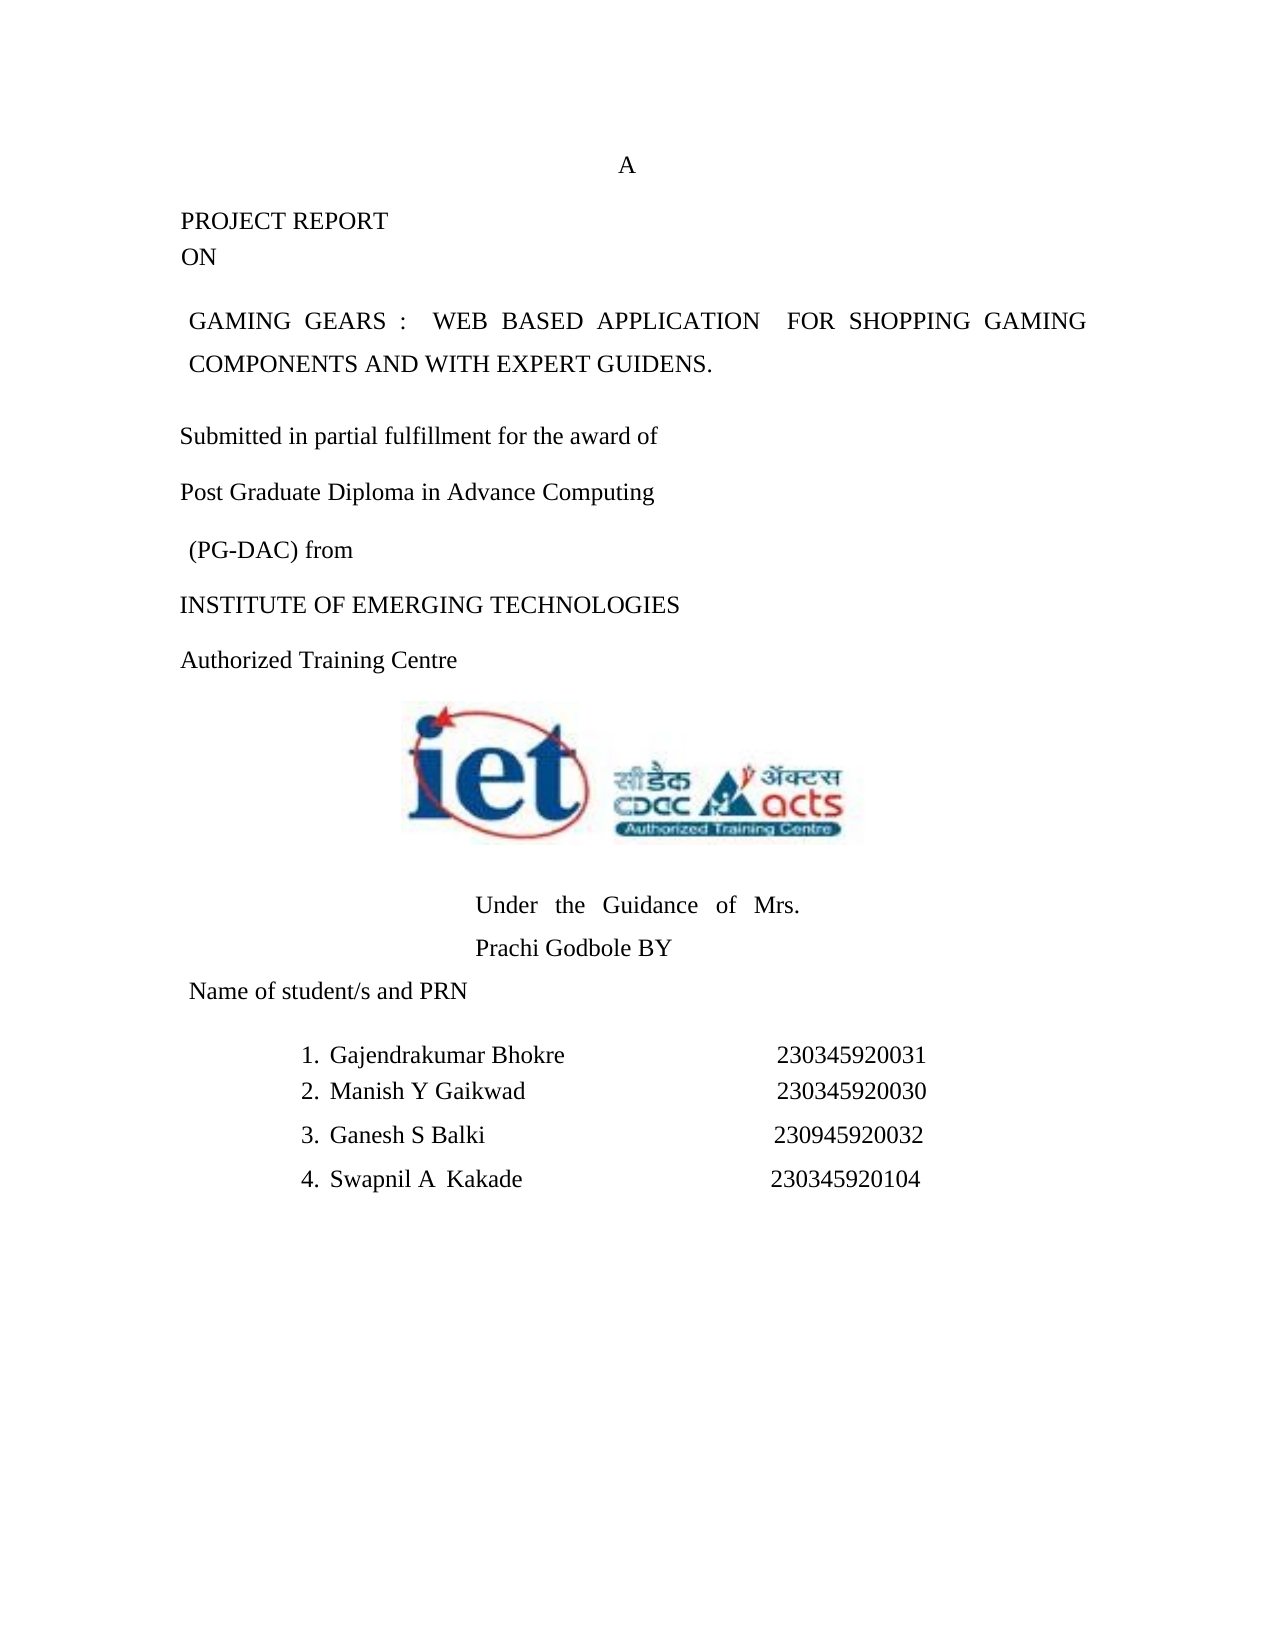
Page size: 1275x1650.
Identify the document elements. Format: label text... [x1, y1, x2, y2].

text Post Graduate Diploma in Advance Computing [180, 477, 1087, 506]
subtitle PROJECT REPORT [180, 206, 1087, 235]
subtitle A [127, 150, 1140, 179]
table_header 1. Gajendrakumar Bhokre [296, 1034, 764, 1074]
table_cell 2. Manish Y Gaikwad [296, 1074, 764, 1118]
text Authorized Training Centre [180, 646, 1087, 674]
table_cell 230345920104 [764, 1162, 981, 1206]
subtitle GAMING GEARS : WEB BASED APPLICATION FOR SHOPPING GAMING COMPONENTS AND WITH EXPERT GUIDENS. [188, 306, 1087, 378]
table_cell 230945920032 [764, 1118, 981, 1162]
text ON [181, 242, 1087, 270]
table_cell 4. Swapnil A Kakade [296, 1162, 764, 1206]
table_cell 230345920030 [764, 1074, 981, 1118]
subtitle INSTITUTE OF EMERGING TECHNOLOGIES [179, 590, 1087, 619]
subtitle (PG-DAC) from [188, 535, 1150, 563]
subtitle Under the Guidance of Mrs. Prachi Godbole BY [475, 890, 800, 962]
table_cell 3. Ganesh S Balki [296, 1118, 764, 1162]
table_header 230345920031 [764, 1034, 981, 1074]
text Name of student/s and PRN [188, 976, 1087, 1005]
text Submitted in partial fulfillment for the award of [179, 421, 1087, 450]
picture [401, 701, 866, 845]
